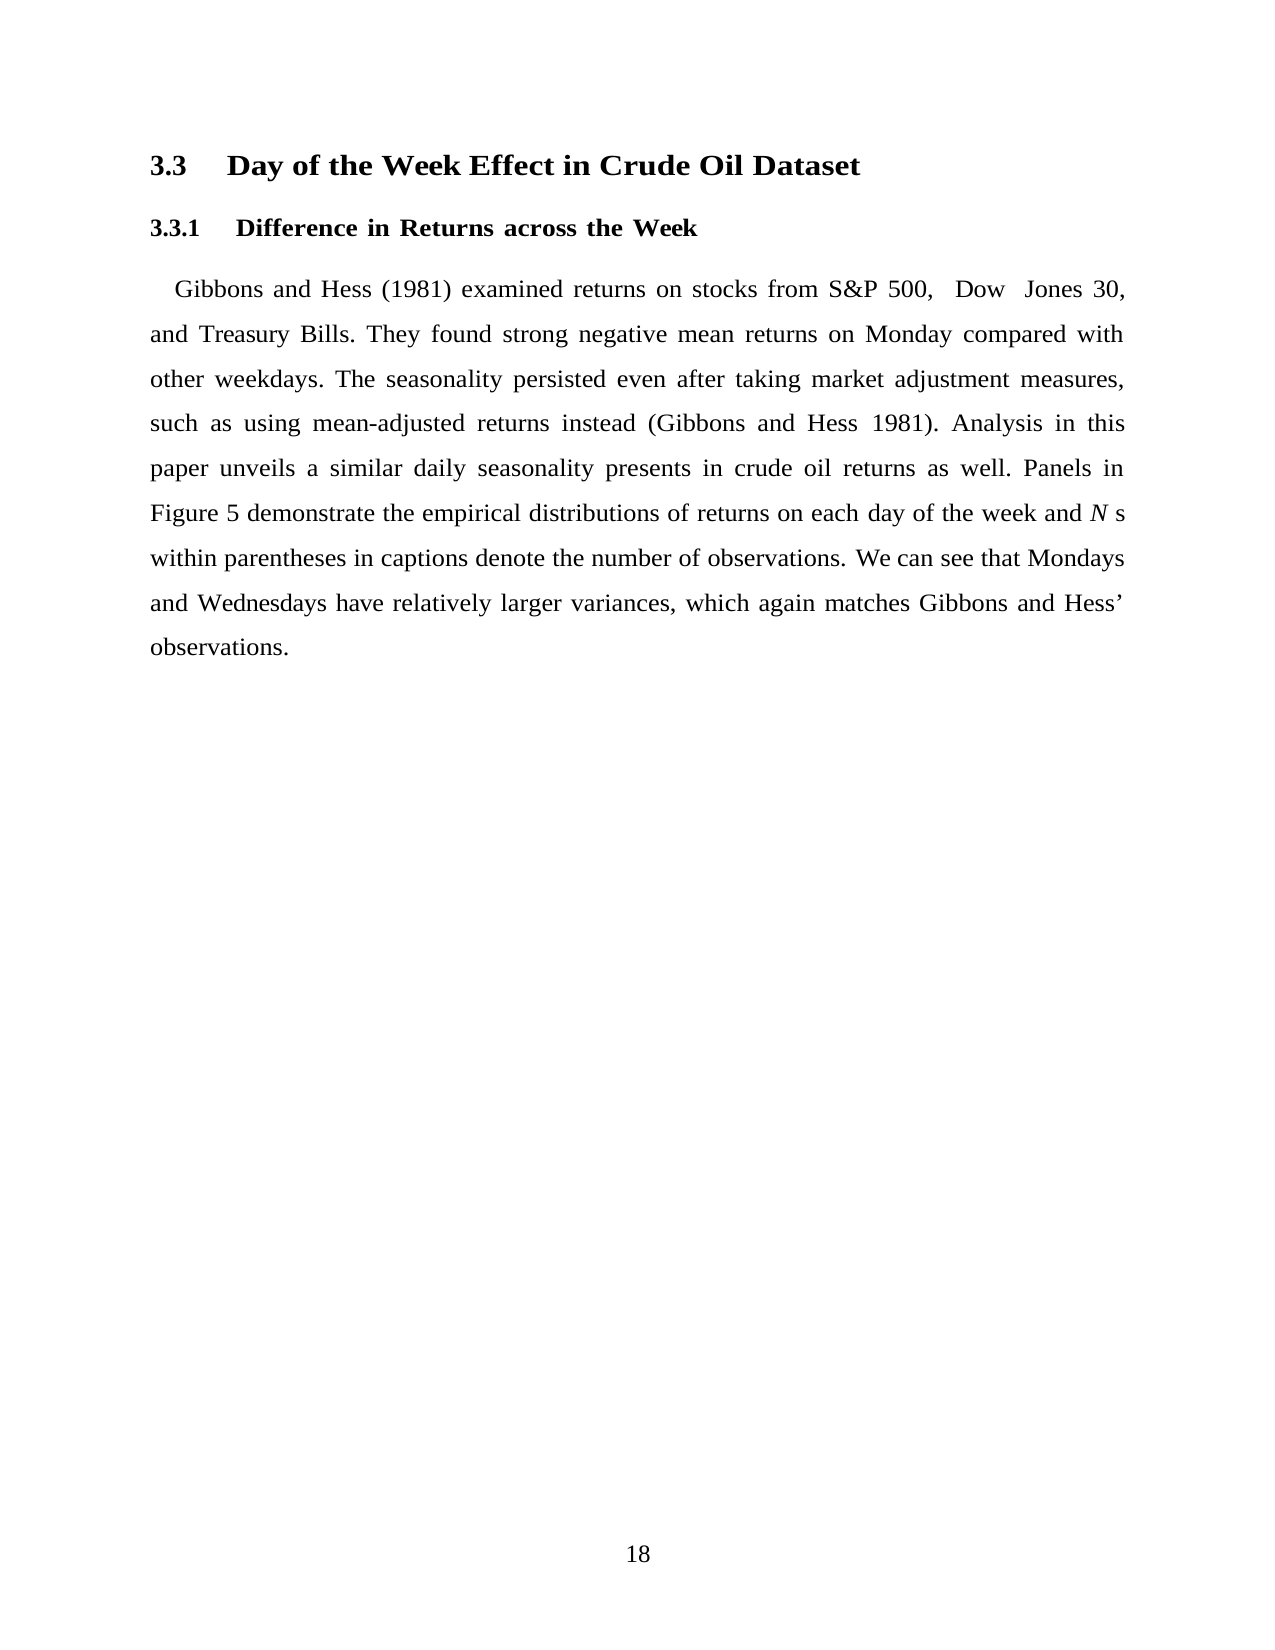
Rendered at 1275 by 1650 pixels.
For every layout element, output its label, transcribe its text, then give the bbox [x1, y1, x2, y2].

text Gibbons and Hess (1981) examined returns on stocks from S&P 500, Dow Jones 30, and Treasury Bills. They found strong negative mean returns on Monday compared with other weekdays. The seasonality persisted even after taking market adjustment measures, such as using mean-adjusted returns instead (Gibbons and Hess 1981). Analysis in this paper unveils a similar daily seasonality presents in crude oil returns as well. Panels in Figure 5 demonstrate the empirical distributions of returns on each day of the week and N s within parentheses in captions denote the number of observations. We can see that Mondays and Wednesdays have relatively larger variances, which again matches Gibbons and Hess’ observations. [150, 274, 1125, 661]
list Day of the Week Effect in Crude Oil Dataset [150, 148, 1244, 181]
list Difference in Returns across the Week [150, 213, 1244, 242]
